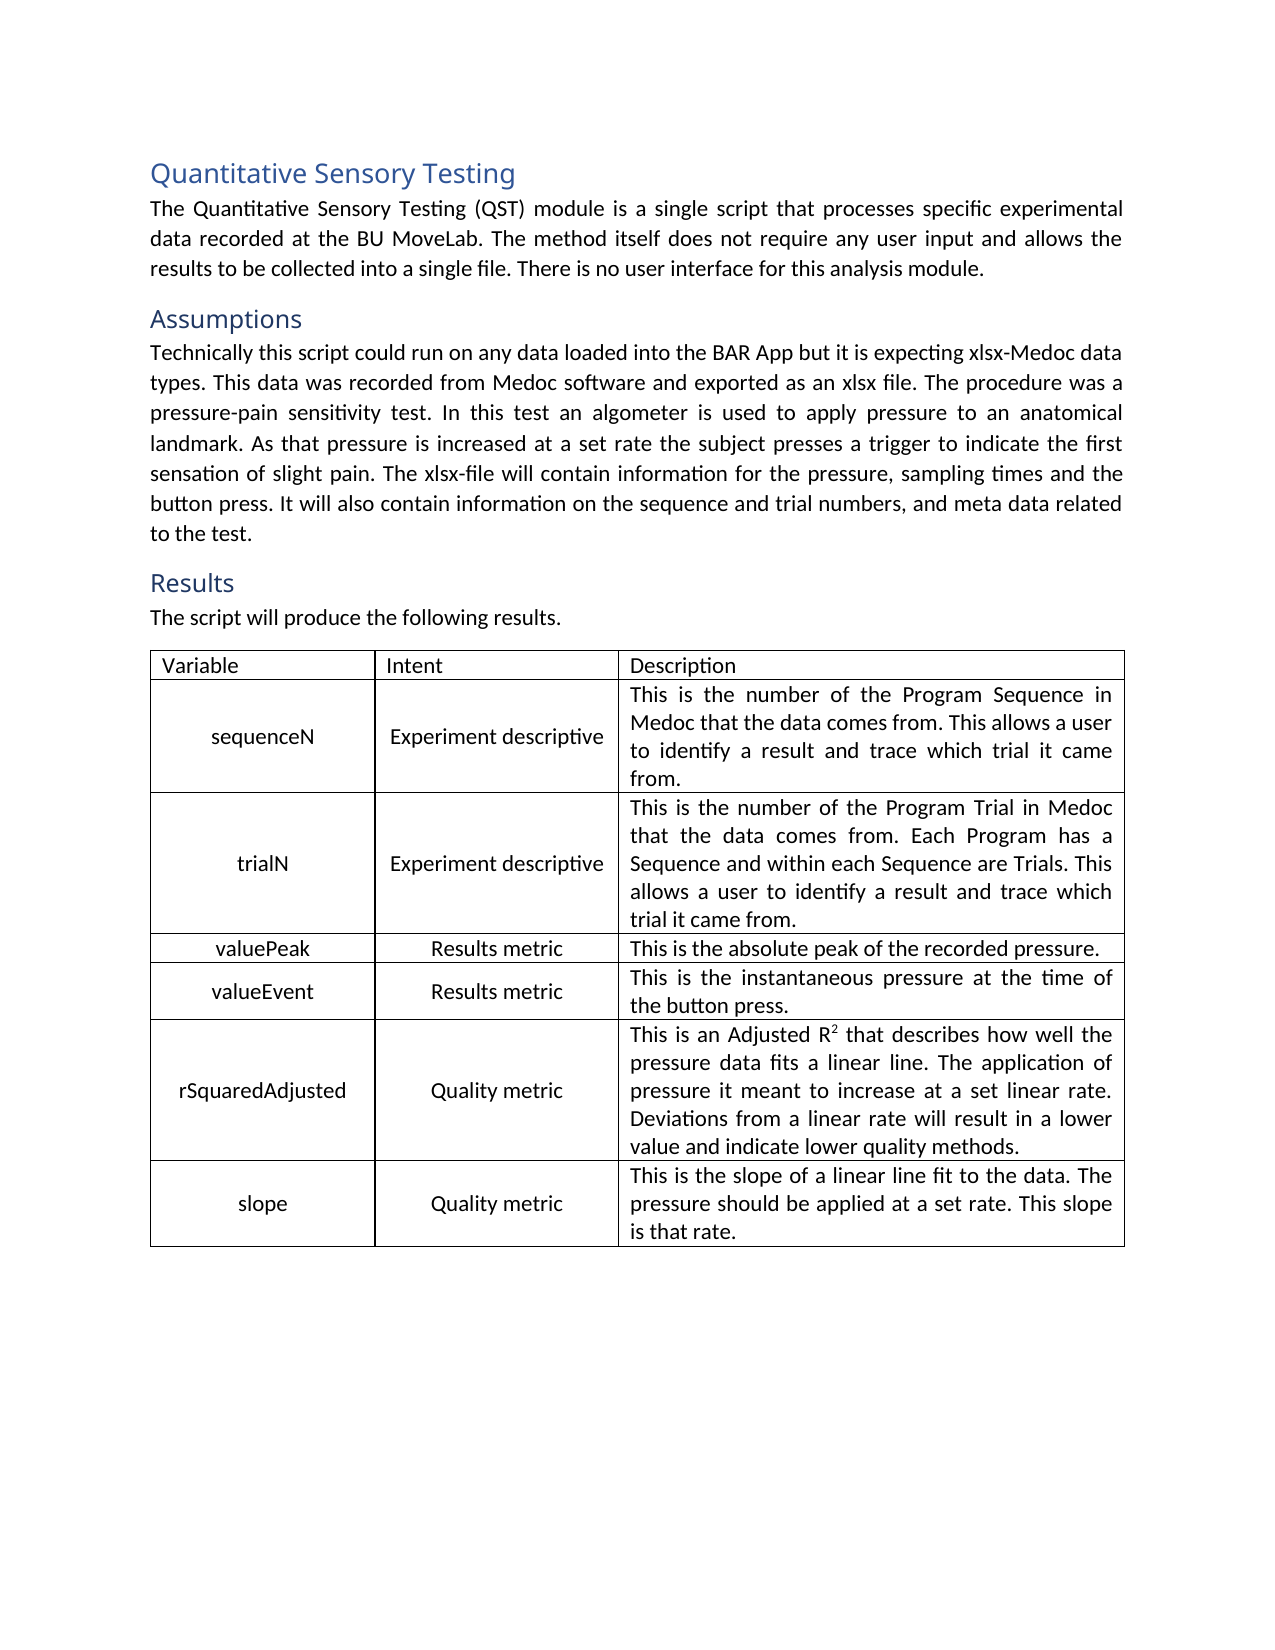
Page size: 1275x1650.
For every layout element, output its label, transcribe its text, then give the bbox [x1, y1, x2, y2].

subtitle Assumptions [150, 301, 1125, 335]
table_cell This is the instantaneous pressure at the time of the button press. [619, 963, 1124, 1019]
table_cell This is an Adjusted R2 that describes how well the pressure data fits a linear line. The application of pressure it meant to increase at a set linear rate. Deviations from a linear rate will result in a lower value and indicate lower quality methods. [619, 1020, 1124, 1160]
table_cell This is the number of the Program Sequence in Medoc that the data comes from. This allows a user to identify a result and trace which trial it came from. [619, 680, 1124, 792]
table_cell This is the absolute peak of the recorded pressure. [619, 934, 1124, 962]
table_cell slope [151, 1161, 374, 1246]
table_cell Quality metric [376, 1020, 618, 1160]
table_cell valuePeak [151, 934, 374, 962]
table_cell rSquaredAdjusted [151, 1020, 374, 1160]
table_cell Results metric [376, 963, 618, 1019]
table_header Intent [376, 651, 618, 679]
table_cell This is the number of the Program Trial in Medoc that the data comes from. Each Program has a Sequence and within each Sequence are Trials. This allows a user to identify a result and trace which trial it came from. [619, 793, 1124, 933]
table_cell Quality metric [376, 1161, 618, 1246]
table_header Variable [151, 651, 374, 679]
table_cell Experiment descriptive [376, 680, 618, 792]
subtitle Results [150, 566, 1125, 600]
table_cell This is the slope of a linear line fit to the data. The pressure should be applied at a set rate. This slope is that rate. [619, 1161, 1124, 1246]
table_cell valueEvent [151, 963, 374, 1019]
table_cell Results metric [376, 934, 618, 962]
table_cell trialN [151, 793, 374, 933]
subtitle Quantitative Sensory Testing [150, 154, 1125, 191]
text The script will produce the following results. [150, 603, 1125, 631]
table_header Description [619, 651, 1124, 679]
text The Quantitative Sensory Testing (QST) module is a single script that processes specific experimental data recorded at the BU MoveLab. The method itself does not require any user input and allows the results to be collected into a single file. There is no user interface for this analysis module. [150, 194, 1125, 282]
table_cell sequenceN [151, 680, 374, 792]
text Technically this script could run on any data loaded into the BAR App but it is expecting xlsx-Medoc data types. This data was recorded from Medoc software and exported as an xlsx file. The procedure was a pressure-pain sensitivity test. In this test an algometer is used to apply pressure to an anatomical landmark. As that pressure is increased at a set rate the subject presses a trigger to indicate the first sensation of slight pain. The xlsx-file will contain information for the pressure, sampling times and the button press. It will also contain information on the sequence and trial numbers, and meta data related to the test. [150, 338, 1125, 547]
table_cell Experiment descriptive [376, 793, 618, 933]
